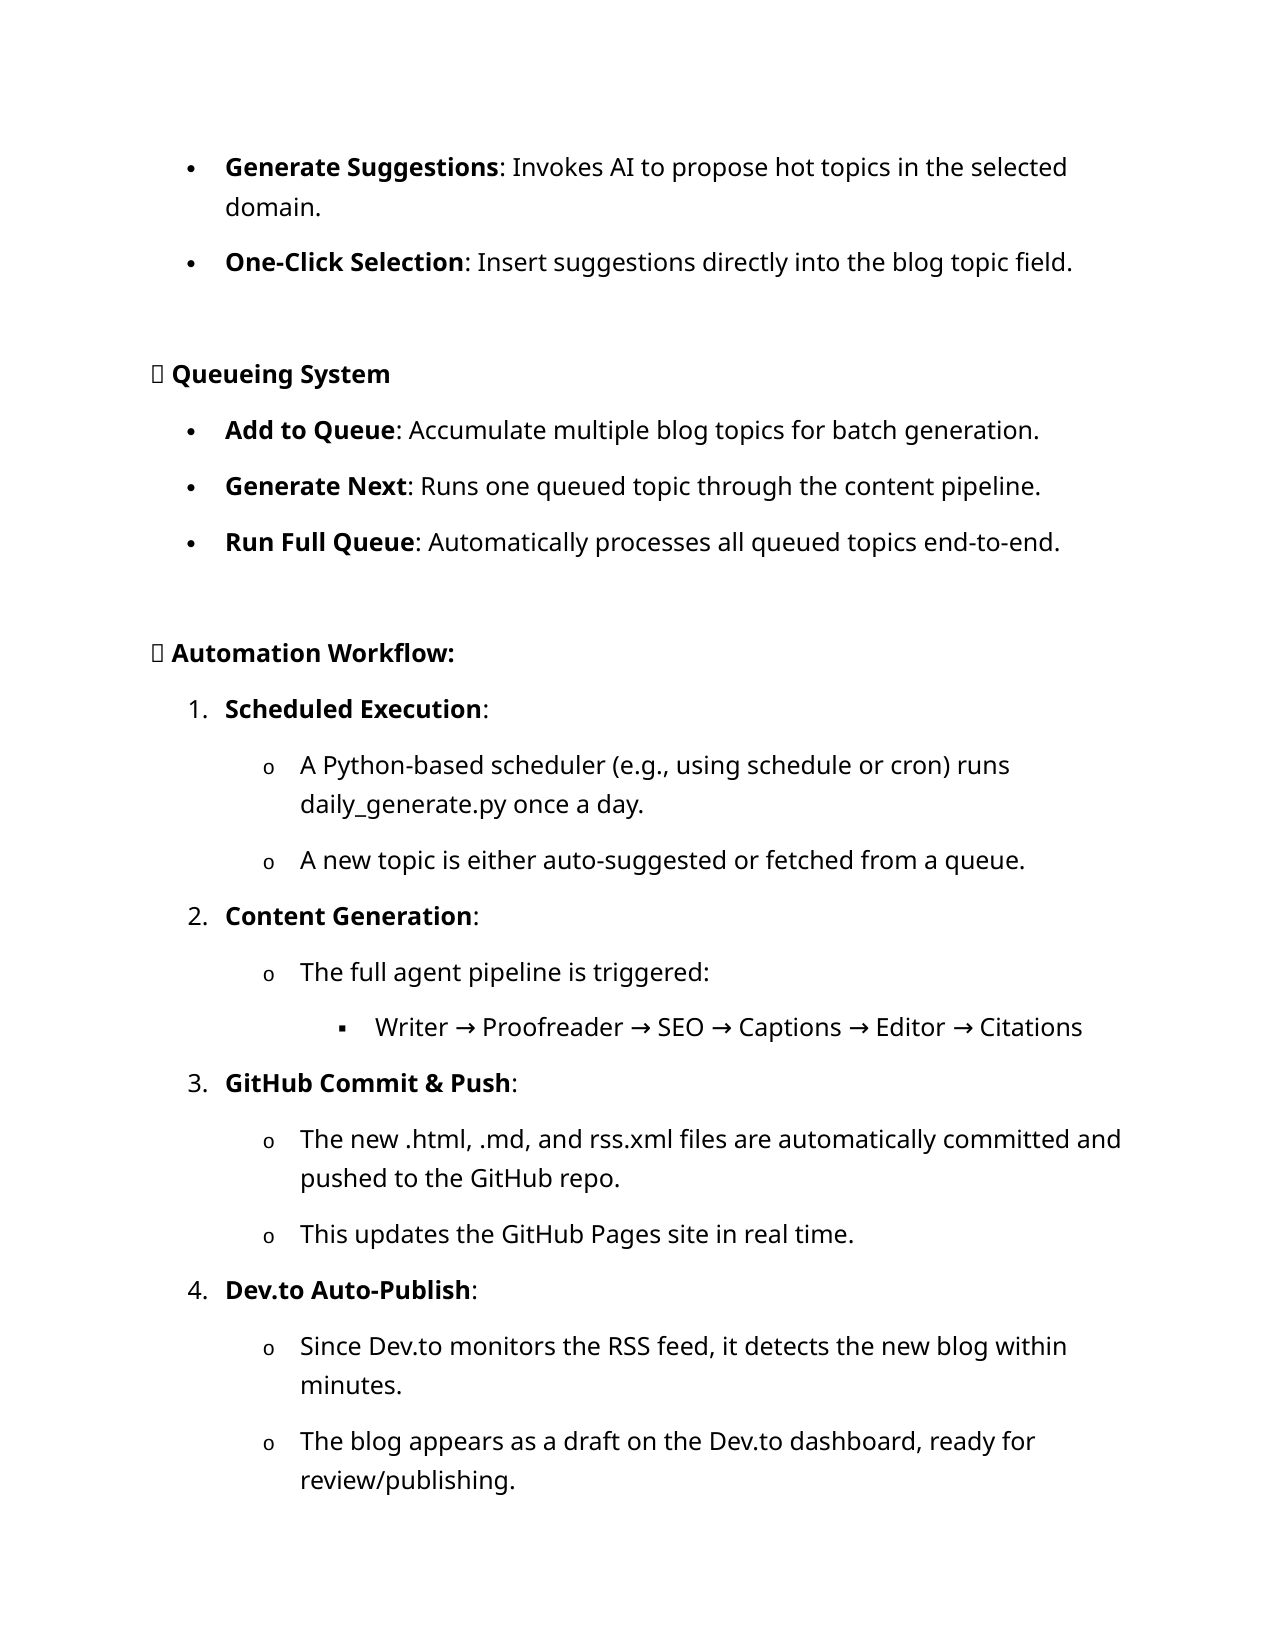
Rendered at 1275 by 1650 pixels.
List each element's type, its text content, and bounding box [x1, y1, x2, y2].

text 🚂 Queueing System [150, 357, 1125, 391]
list Writer → Proofreader → SEO → Captions → Editor → Citations [337, 1010, 1125, 1044]
list One-Click Selection: Insert suggestions directly into the blog topic field. [187, 245, 1125, 279]
list Since Dev.to monitors the RSS feed, it detects the new blog within minutes. [262, 1328, 1125, 1402]
list The new .html, .md, and rss.xml files are automatically committed and pushed to the GitHub repo. [262, 1122, 1125, 1195]
list Run Full Queue: Automatically processes all queued topics end-to-end. [187, 524, 1125, 558]
list The full agent pipeline is triggered: [262, 954, 1125, 988]
list The blog appears as a draft on the Dev.to dashboard, ready for review/publishing. [262, 1423, 1125, 1497]
list A new topic is either auto-suggested or fetched from a queue. [262, 842, 1125, 877]
list Scheduled Execution: [187, 692, 1125, 726]
list Generate Next: Runs one queued topic through the content pipeline. [187, 468, 1125, 502]
list Generate Suggestions: Invokes AI to propose hot topics in the selected domain. [187, 150, 1125, 223]
list A Python-based scheduler (e.g., using schedule or cron) runs daily_generate.py once a day. [262, 747, 1125, 821]
text 🔁 Automation Workflow: [150, 636, 1125, 670]
list Content Generation: [187, 898, 1125, 932]
list GitHub Commit & Push: [187, 1066, 1125, 1100]
list Dev.to Auto-Publish: [187, 1272, 1125, 1307]
list This updates the GitHub Pages site in real time. [262, 1217, 1125, 1251]
list Add to Queue: Accumulate multiple blog topics for batch generation. [187, 412, 1125, 447]
